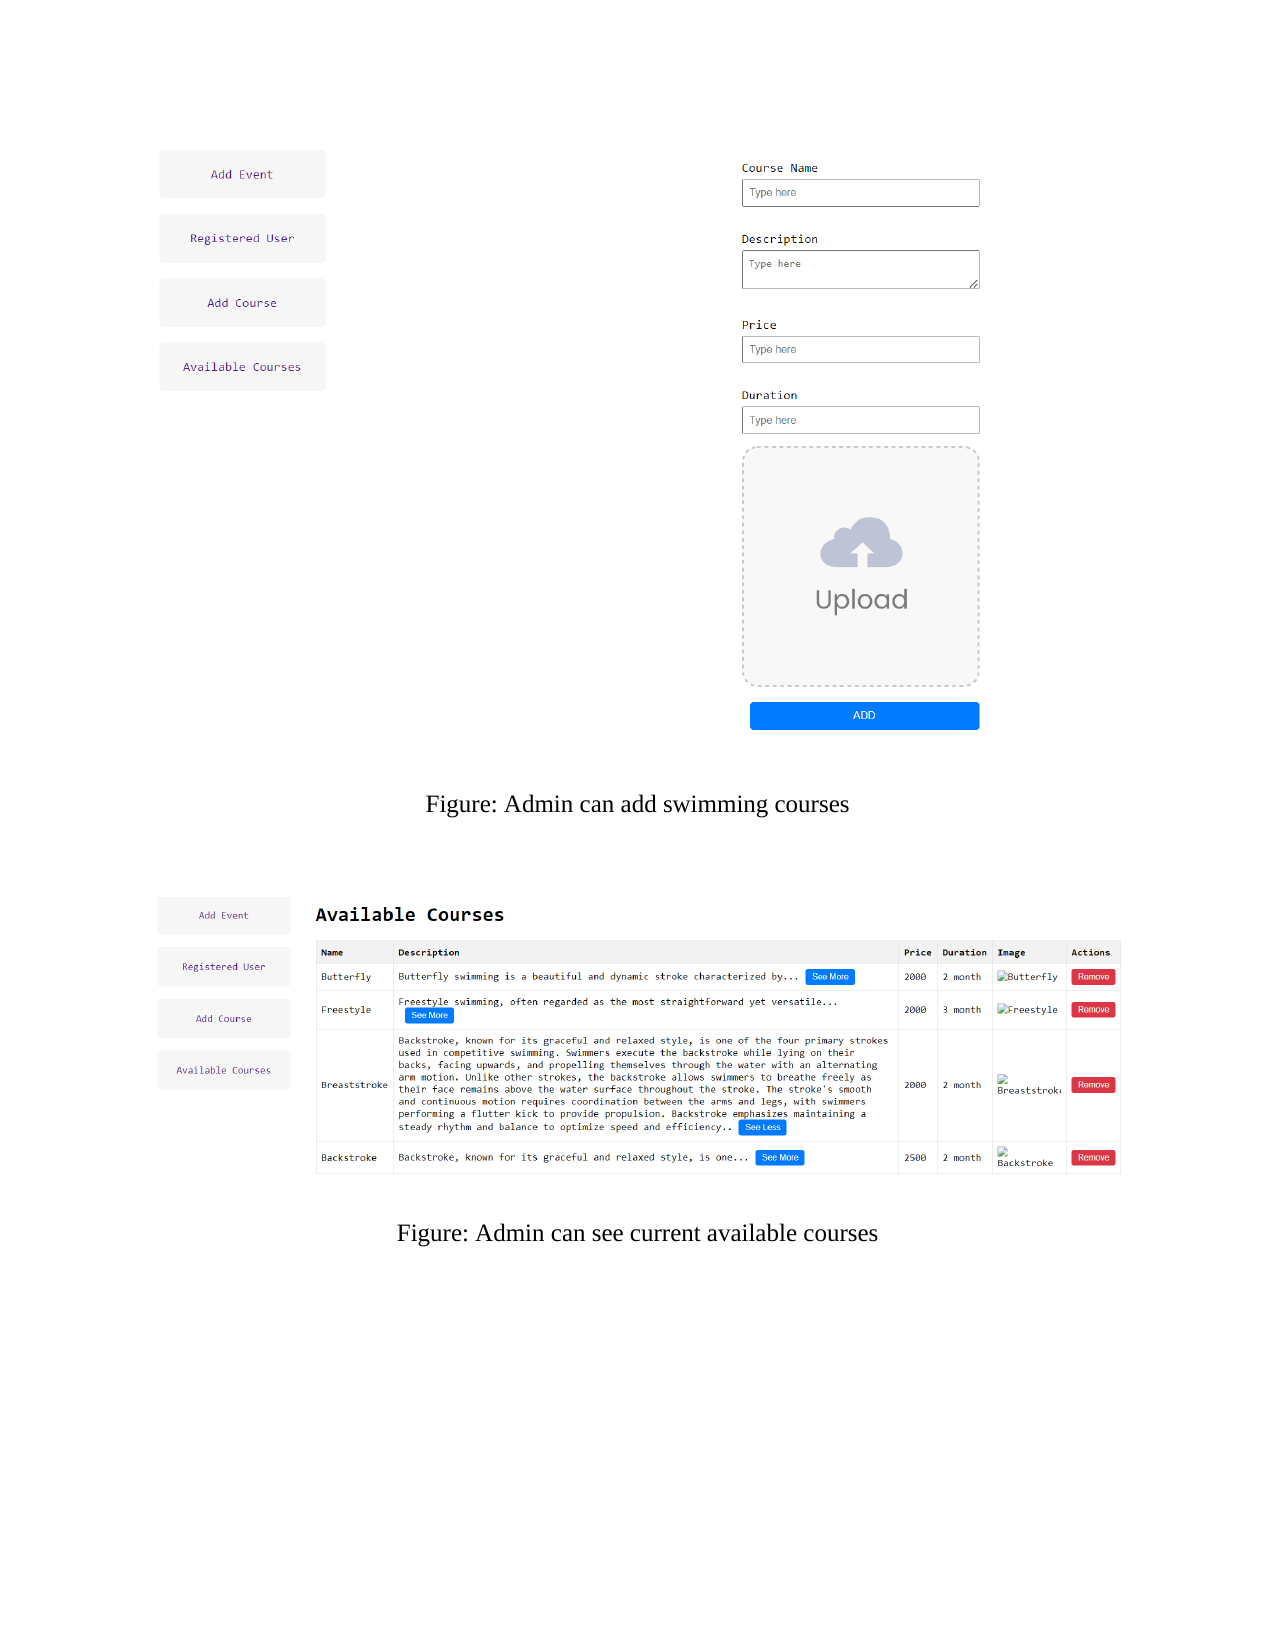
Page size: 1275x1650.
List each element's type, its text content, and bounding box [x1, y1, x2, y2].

picture [150, 150, 1125, 765]
picture [150, 897, 1125, 1193]
text Figure: Admin can see current available courses [150, 1218, 1125, 1247]
text Figure: Admin can add swimming courses [150, 789, 1125, 818]
